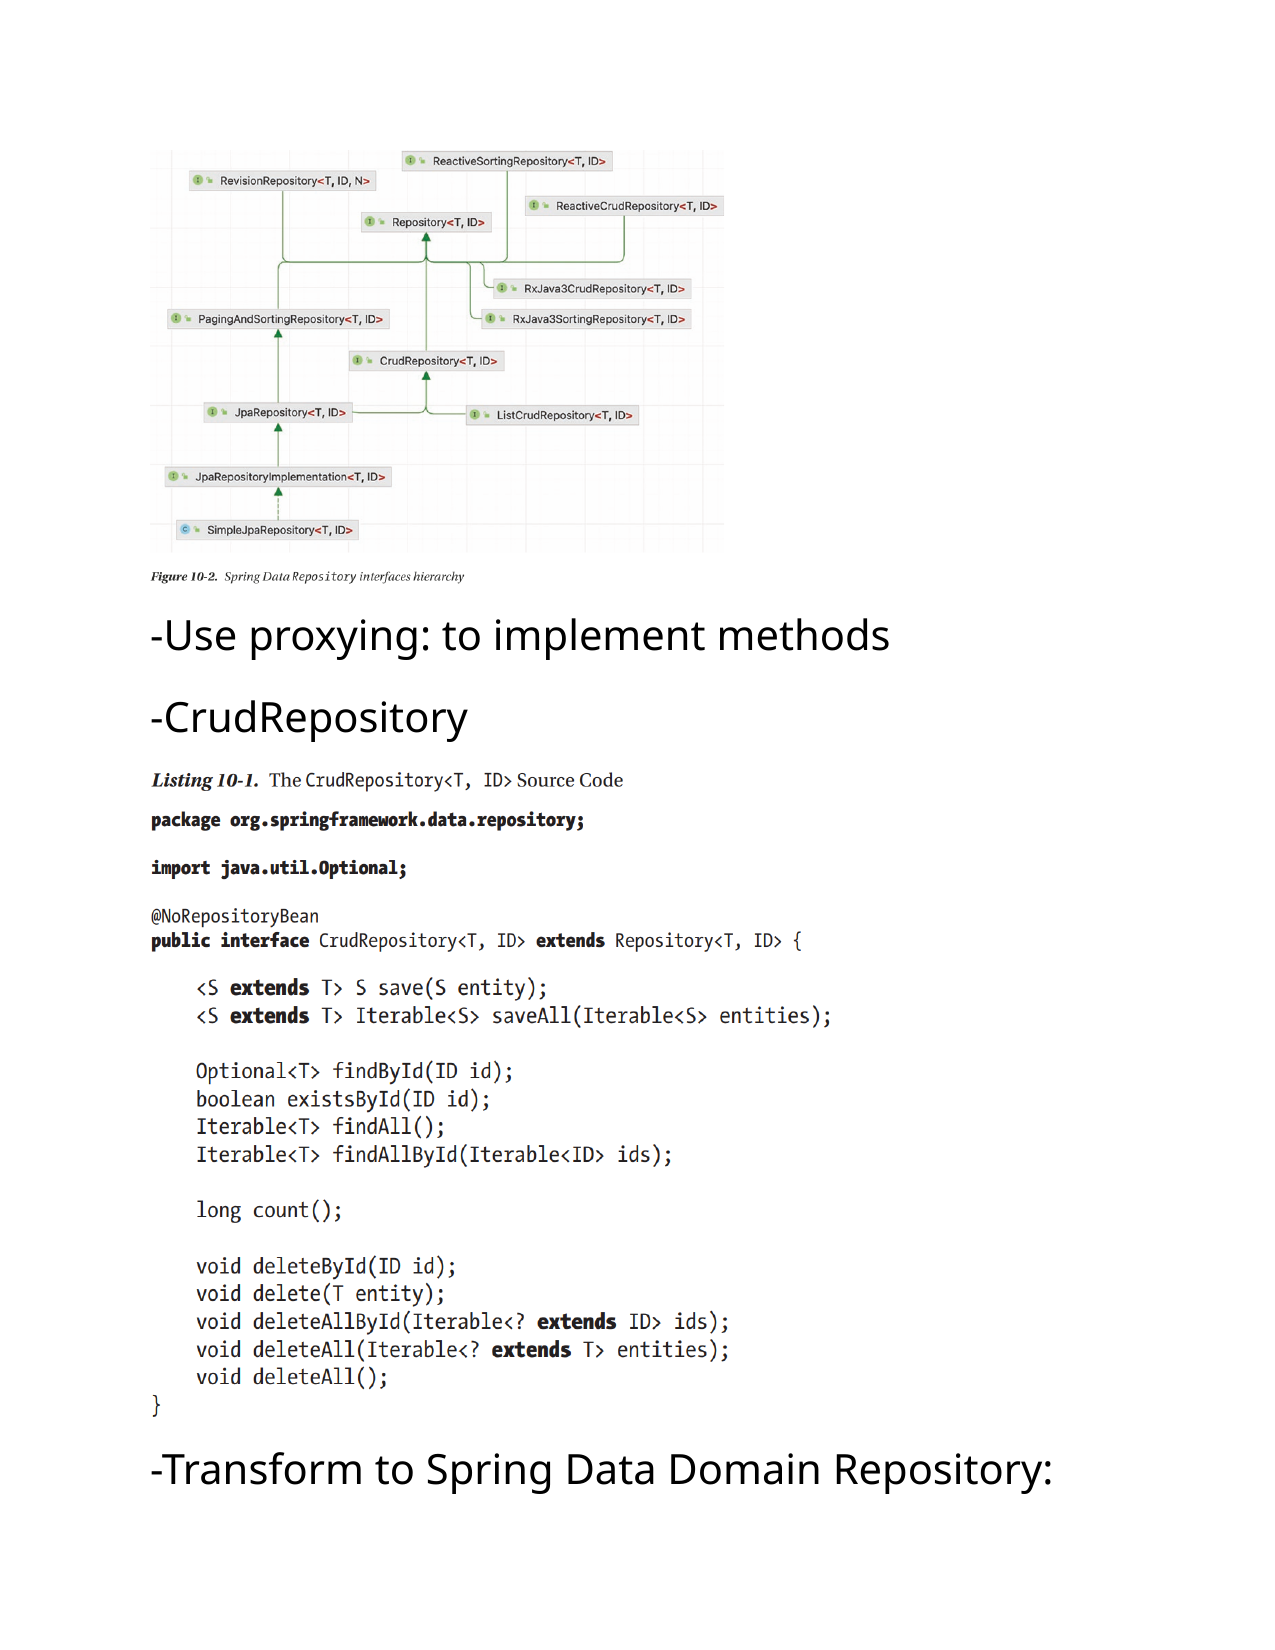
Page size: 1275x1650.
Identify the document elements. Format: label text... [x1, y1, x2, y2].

picture [150, 769, 805, 953]
text -Use proxying: to implement methods [150, 606, 1125, 662]
picture [150, 150, 725, 584]
text -CrudRepository [150, 687, 1125, 744]
picture [150, 974, 832, 1418]
text -Transform to Spring Data Domain Repository: [150, 1440, 1125, 1497]
